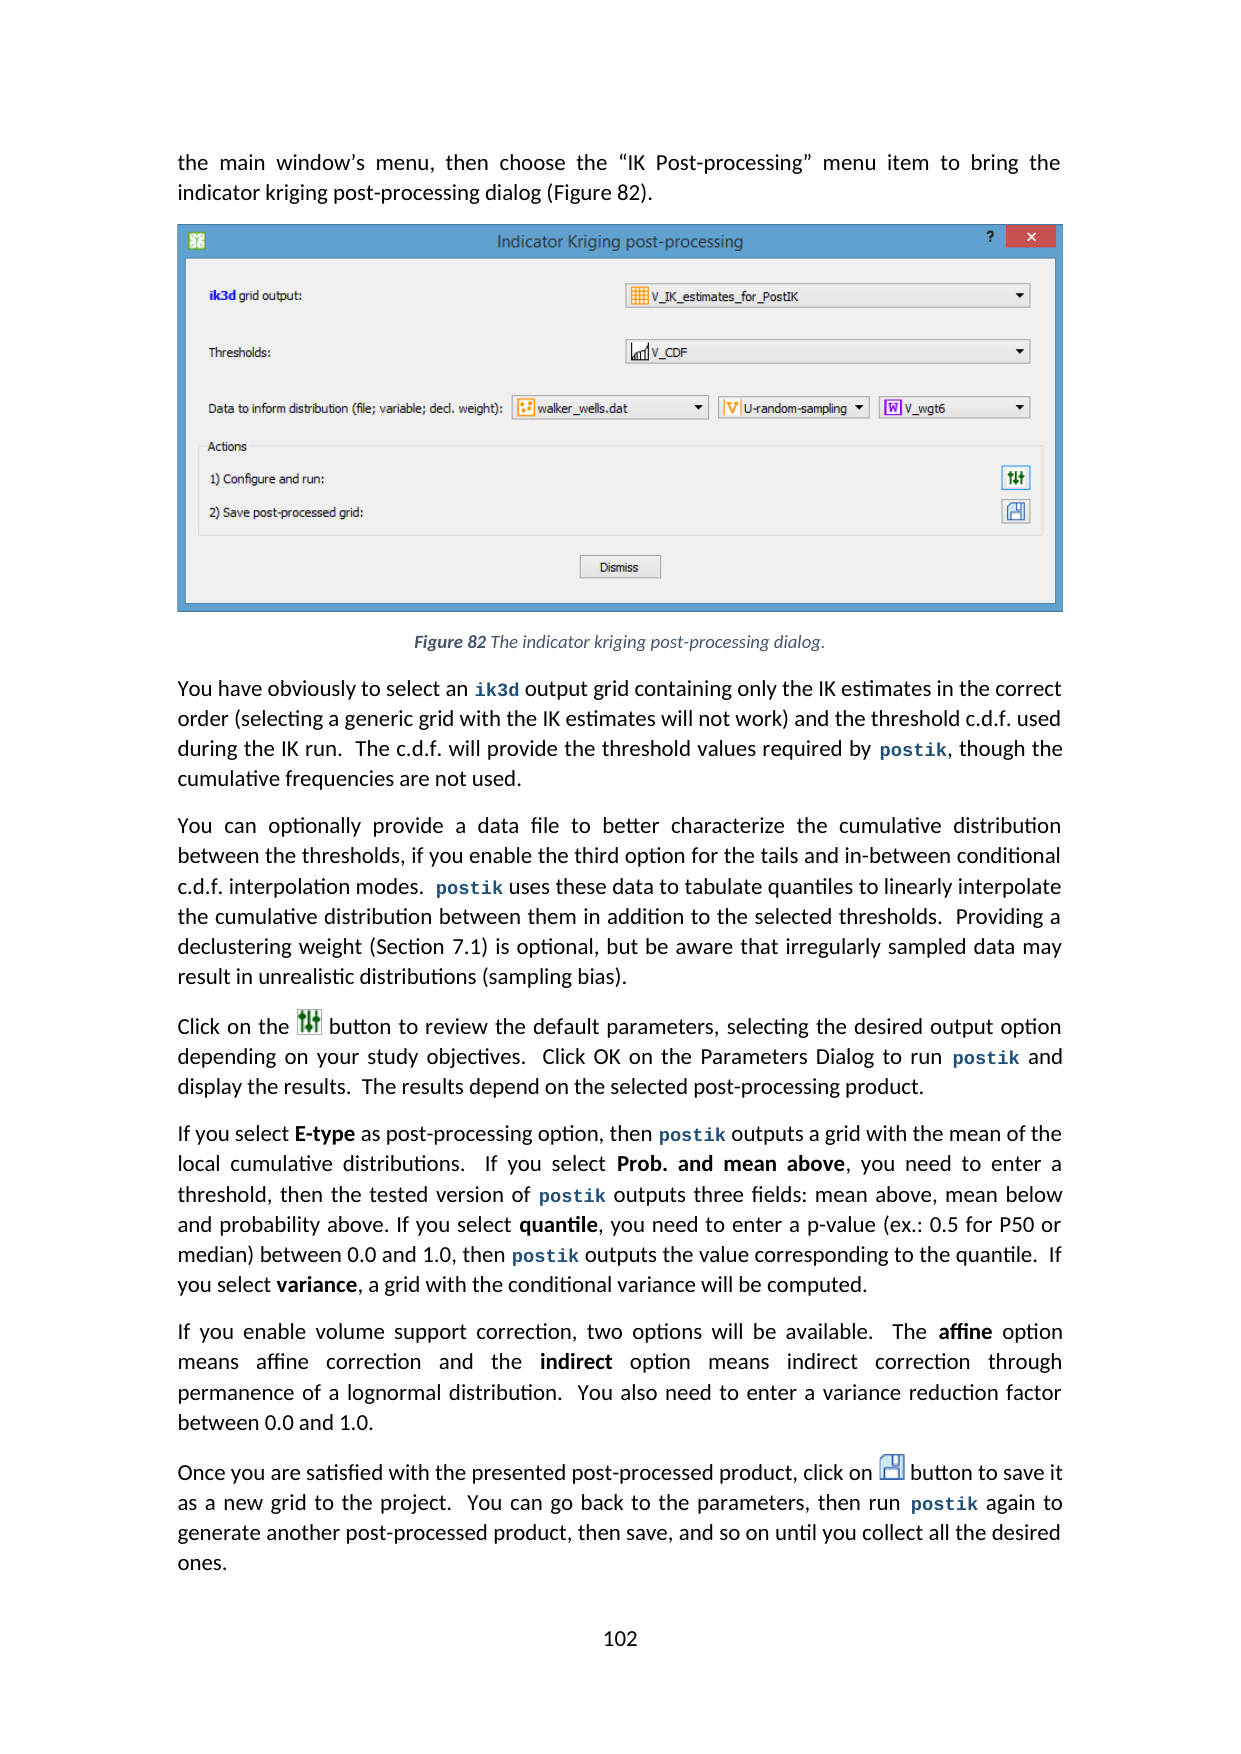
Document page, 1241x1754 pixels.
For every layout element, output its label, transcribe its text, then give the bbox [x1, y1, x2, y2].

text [177, 148, 1063, 206]
picture [298, 1010, 321, 1034]
text Once you are satisfied with the presented post-processed product, click on button to save it as a new grid to the project. You can go back to the parameters, then run postik again to generate another post-processed product, then save, and so on until you collect all the desired ones. [177, 1455, 1063, 1576]
text You can optionally provide a data file to better characterize the cumulative distribution between the thresholds, if you enable the third option for the tails and in-between conditional c.d.f. interpolation modes. postik uses these data to tabulate quantiles to linearly interpolate the cumulative distribution between them in addition to the selected thresholds. Providing a declustering weight (Section 7.1) is optional, but be aware that irregularly sampled data may result in unrealistic distributions (sampling bias). [177, 811, 1063, 991]
text If you enable volume support correction, two options will be available. The affine option means affine correction and the indirect option means indirect correction through permanence of a lognormal distribution. You also need to enter a variance reduction factor between 0.0 and 1.0. [177, 1317, 1063, 1436]
picture [879, 1454, 905, 1480]
text If you select E-type as post-processing option, then postik outputs a grid with the mean of the local cumulative distributions. If you select Prob. and mean above, you need to enter a threshold, then the tested version of postik outputs three fields: mean above, mean below and probability above. If you select quantile, you need to enter a p-value (ex.: 0.5 for P50 or median) between 0.0 and 1.0, then postik outputs the value corresponding to the quantile. If you select variance, a grid with the conditional variance will be computed. [177, 1119, 1063, 1298]
text Figure 82 The indicator kriging post-processing dialog. [177, 630, 1063, 653]
text Click on the button to review the default parameters, selecting the desired output option depending on your study objectives. Click OK on the Parameters Dialog to run postik and display the results. The results depend on the selected post-processing product. [177, 1009, 1063, 1101]
text You have obviously to select an ik3d output grid containing only the IK estimates in the correct order (selecting a generic grid with the IK estimates will not work) and the threshold c.d.f. used during the IK run. The c.d.f. will provide the threshold values required by postik, though the cumulative frequencies are not used. [177, 674, 1063, 793]
picture [177, 224, 1063, 612]
